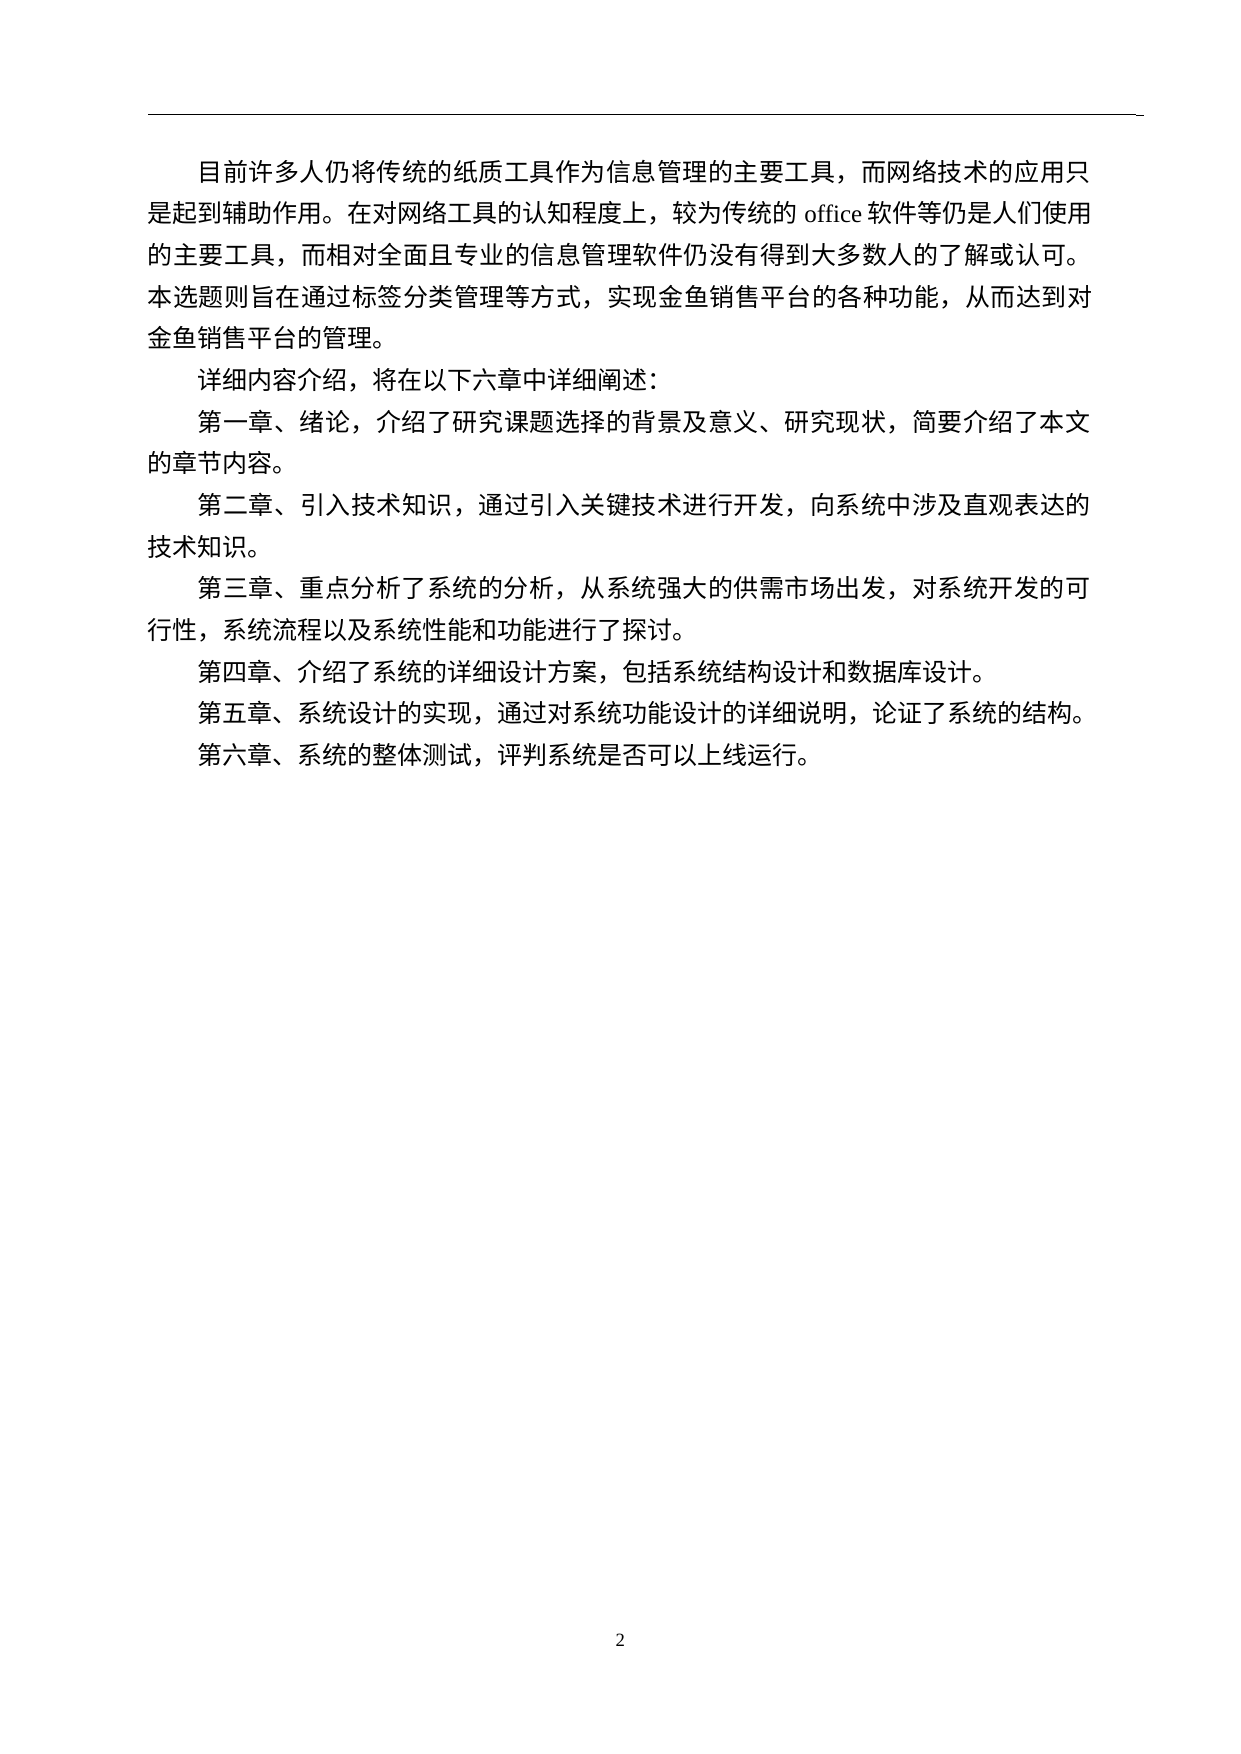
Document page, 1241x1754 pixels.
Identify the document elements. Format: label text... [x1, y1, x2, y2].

text 第三章、重点分析了系统的分析，从系统强大的供需市场出发，对系统开发的可行性，系统流程以及系统性能和功能进行了探讨。 [148, 564, 1092, 648]
text 第六章、系统的整体测试，评判系统是否可以上线运行。 [148, 731, 1092, 773]
text 第一章、绪论，介绍了研究课题选择的背景及意义、研究现状，简要介绍了本文的章节内容。 [148, 398, 1092, 481]
text 第五章、系统设计的实现，通过对系统功能设计的详细说明，论证了系统的结构。 [148, 689, 1092, 731]
text 目前许多人仍将传统的纸质工具作为信息管理的主要工具，而网络技术的应用只是起到辅助作用。在对网络工具的认知程度上，较为传统的office软件等仍是人们使用的主要工具，而相对全面且专业的信息管理软件仍没有得到大多数人的了解或认可。本选题则旨在通过标签分类管理等方式，实现金鱼销售平台的各种功能，从而达到对金鱼销售平台的管理。 [148, 148, 1092, 356]
text 第二章、引入技术知识，通过引入关键技术进行开发，向系统中涉及直观表达的技术知识。 [148, 481, 1092, 564]
text 第四章、介绍了系统的详细设计方案，包括系统结构设计和数据库设计。 [148, 648, 1092, 689]
text 详细内容介绍，将在以下六章中详细阐述： [148, 356, 1092, 398]
